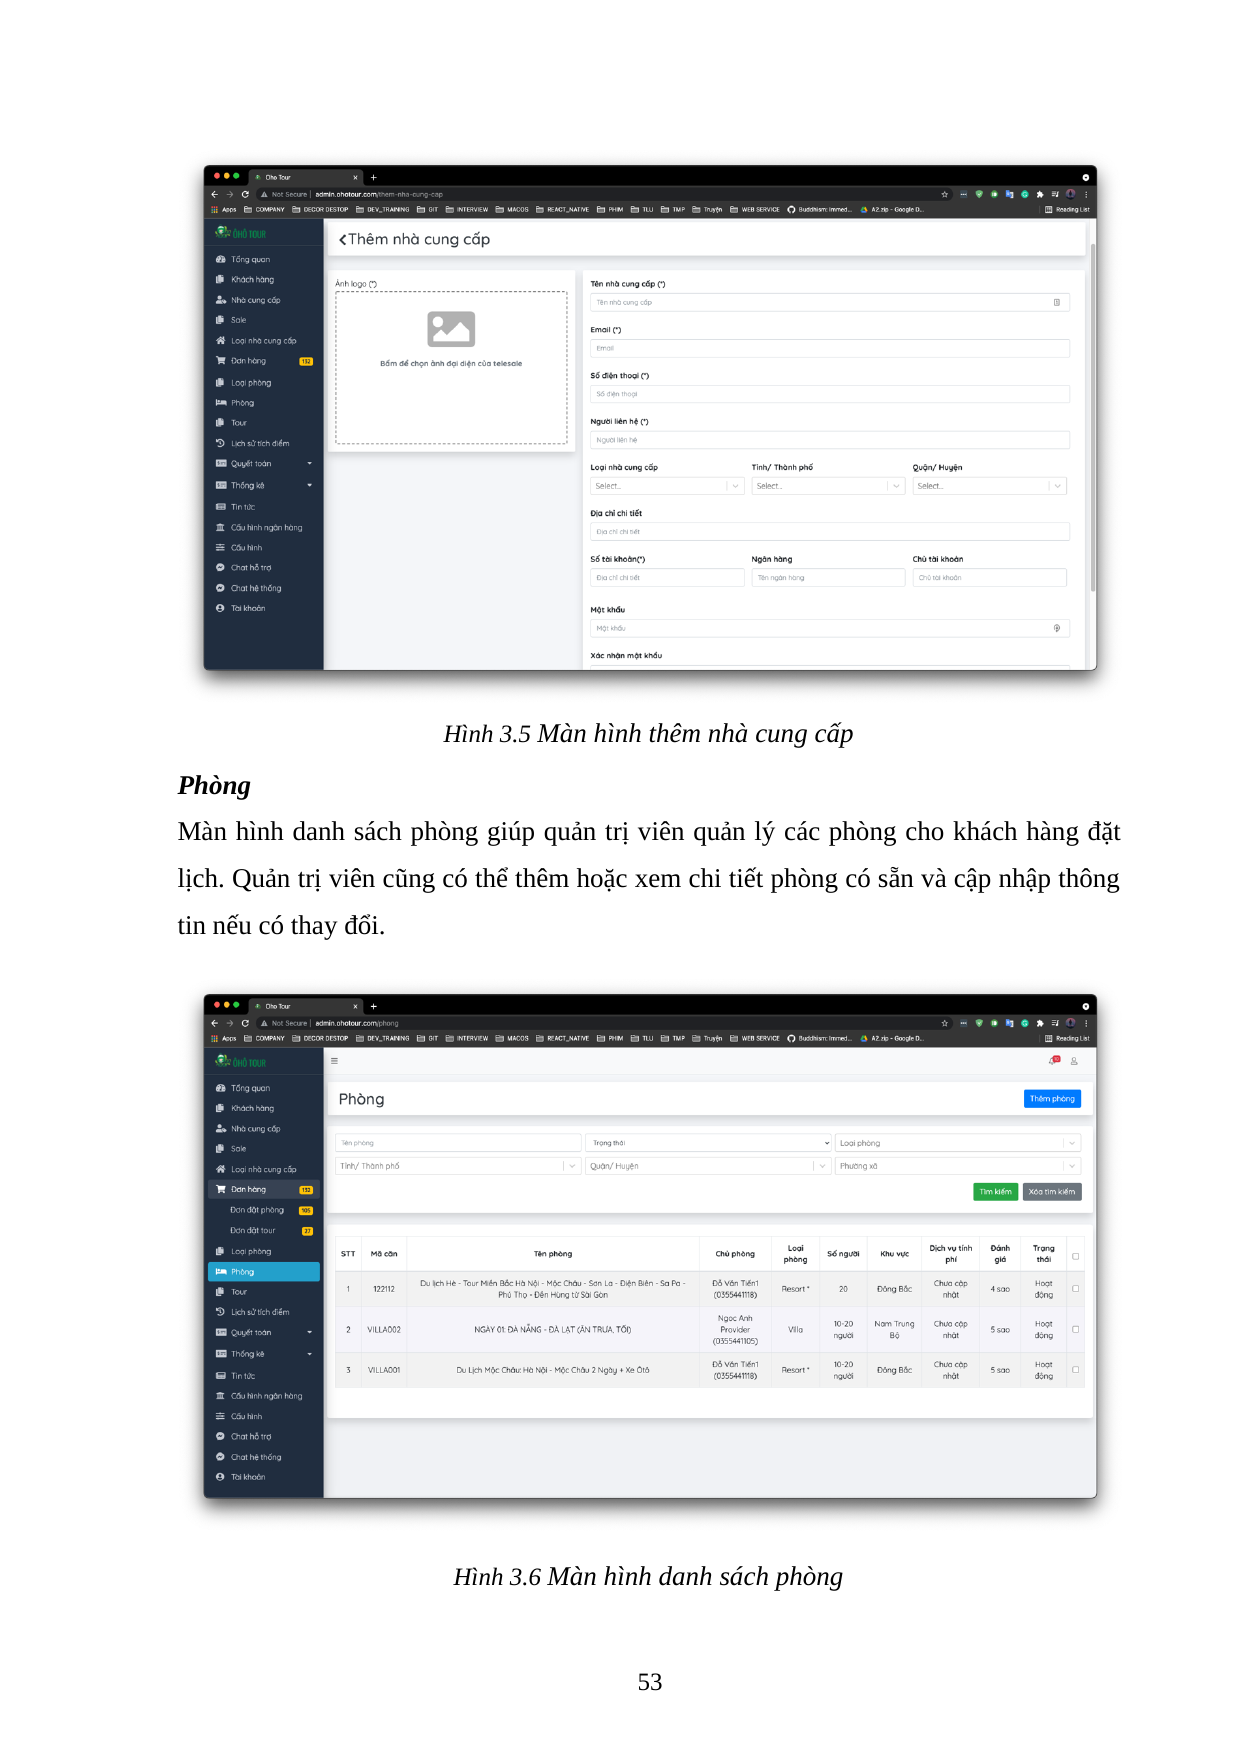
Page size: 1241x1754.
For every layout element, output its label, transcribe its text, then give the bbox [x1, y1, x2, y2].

text Màn hình danh sách phòng giúp quản trị viên quản lý các phòng cho khách hàng đặt lịch. Quản trị viên cũng có thể thêm hoặc xem chi tiết phòng có sẵn và cập nhập thông tin nếu có thay đổi. [177, 816, 1122, 940]
picture [177, 147, 1123, 705]
text Phòng [177, 769, 1122, 800]
text Hình 3.6 Màn hình danh sách phòng [177, 1560, 1122, 1591]
picture [177, 976, 1123, 1533]
text Hình 3.5 Màn hình thêm nhà cung cấp [177, 717, 1122, 748]
